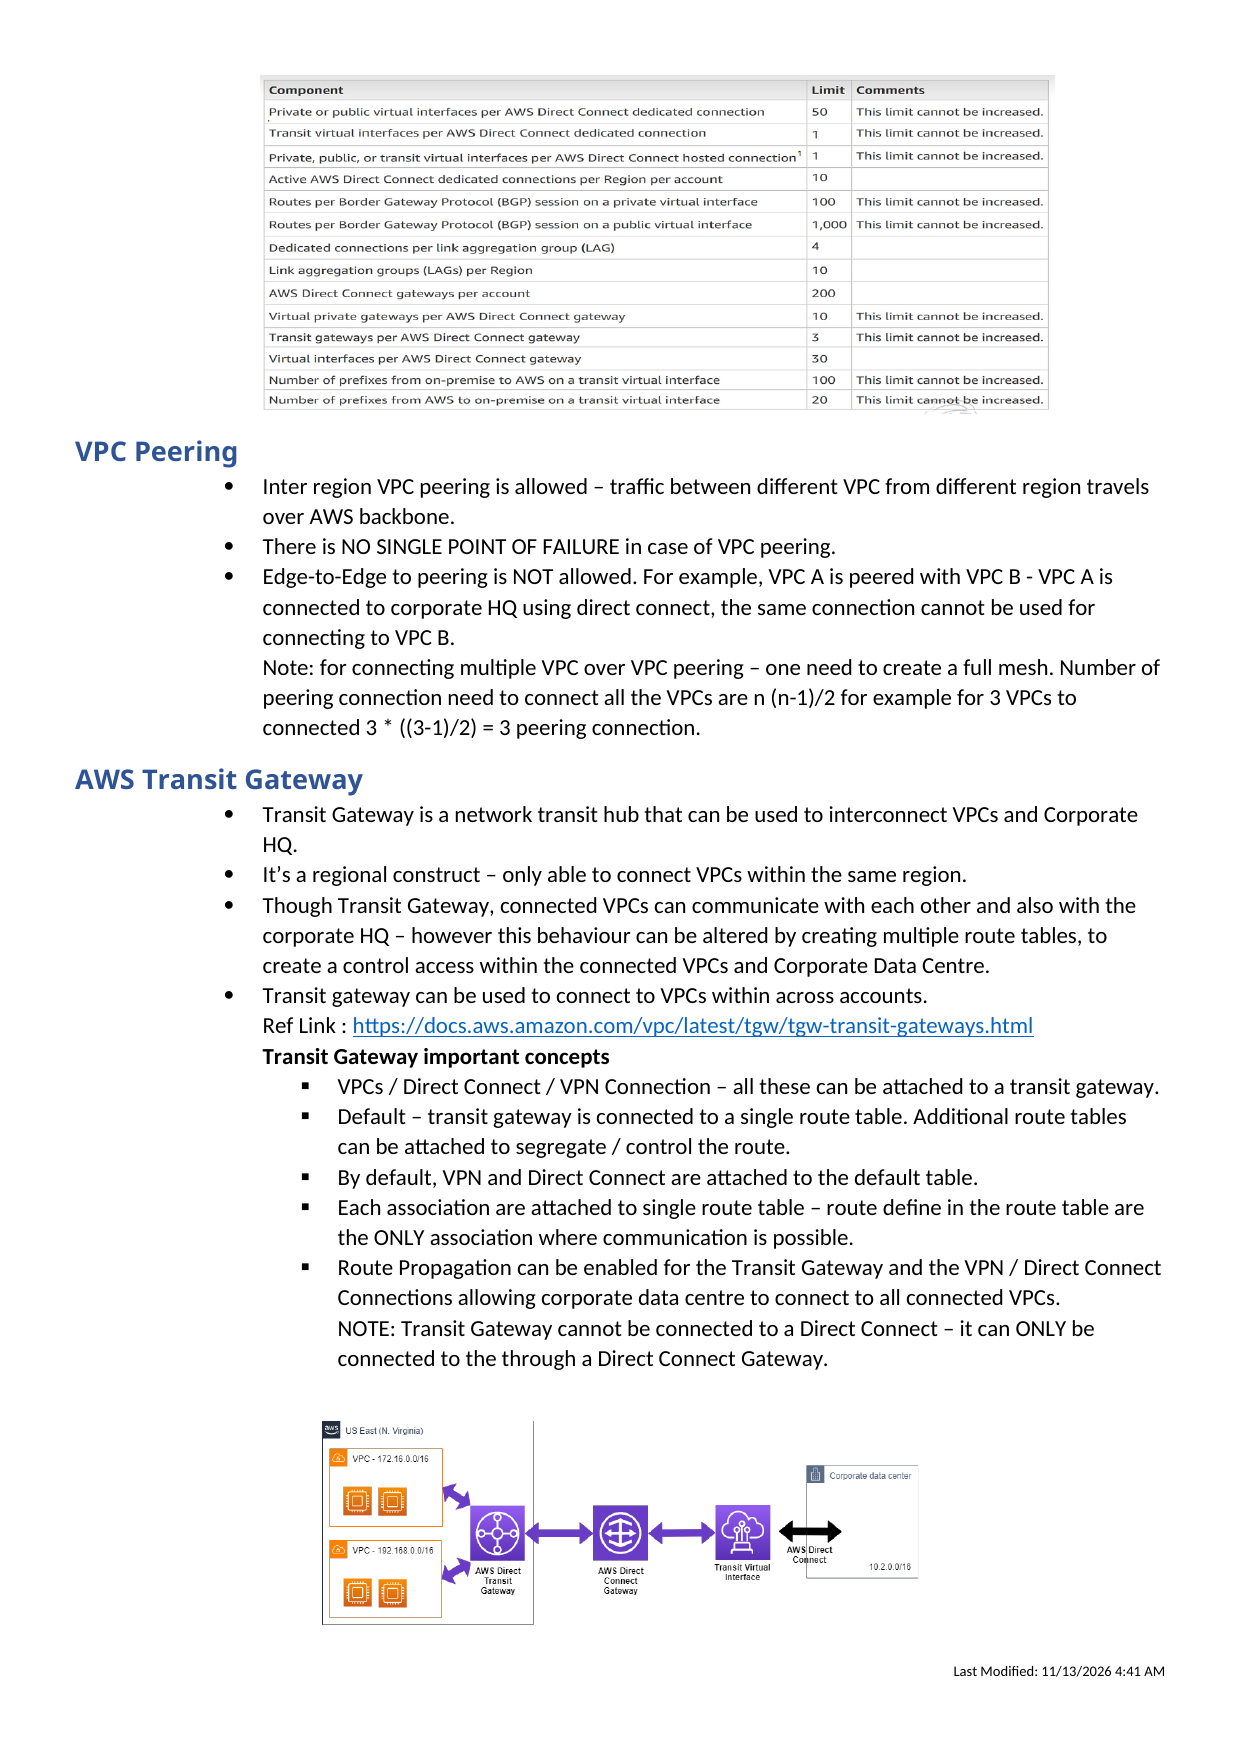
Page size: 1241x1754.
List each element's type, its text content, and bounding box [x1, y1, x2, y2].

list By default, VPN and Direct Connect are attached to the default table. [300, 1163, 1165, 1191]
list VPCs / Direct Connect / VPN Connection – all these can be attached to a transit gateway. [300, 1072, 1165, 1100]
list It’s a regional construct – only able to connect VPCs within the same region. [225, 861, 1165, 889]
list Note: for connecting multiple VPC over VPC peering – one need to create a full mesh. Number of peering connection need to connect all the VPCs are n (n-1)/2 for example for 3 VPCs to connected 3 * ((3-1)/2) = 3 peering connection. [262, 653, 1165, 742]
list Transit Gateway is a network transit hub that can be used to interconnect VPCs and Corporate HQ. [225, 800, 1165, 858]
list Though Transit Gateway, connected VPCs can communicate with each other and also with the corporate HQ – however this behaviour can be altered by creating multiple route tables, to create a control access within the connected VPCs and Corporate Data Centre. [225, 891, 1165, 979]
list Route Propagation can be enabled for the Transit Gateway and the VPN / Direct Connect Connections allowing corporate data centre to connect to all connected VPCs. [300, 1253, 1165, 1312]
list Ref Link : https://docs.aws.amazon.com/vpc/latest/tgw/tgw-transit-gateways.html [262, 1012, 1165, 1040]
list Each association are attached to single route table – route define in the route table are the ONLY association where communication is possible. [300, 1193, 1165, 1251]
subtitle VPC Peering [75, 432, 1165, 469]
picture [259, 75, 1056, 414]
list Transit Gateway important concepts [262, 1042, 1165, 1070]
list Inter region VPC peering is allowed – traffic between different VPC from different region travels over AWS backbone. [225, 472, 1165, 530]
list Transit gateway can be used to connect to VPCs within across accounts. [225, 981, 1165, 1009]
picture [322, 1421, 919, 1625]
list Default – transit gateway is connected to a single route table. Additional route tables can be attached to segregate / control the route. [300, 1102, 1165, 1161]
list Edge-to-Edge to peering is NOT allowed. For example, VPC A is peered with VPC B - VPC A is connected to corporate HQ using direct connect, the same connection cannot be used for connecting to VPC B. [225, 562, 1165, 651]
subtitle AWS Transit Gateway [75, 760, 1165, 797]
list There is NO SINGLE POINT OF FAILURE in case of VPC peering. [225, 532, 1165, 560]
list NOTE: Transit Gateway cannot be connected to a Direct Connect – it can ONLY be connected to the through a Direct Connect Gateway. [337, 1314, 1165, 1372]
